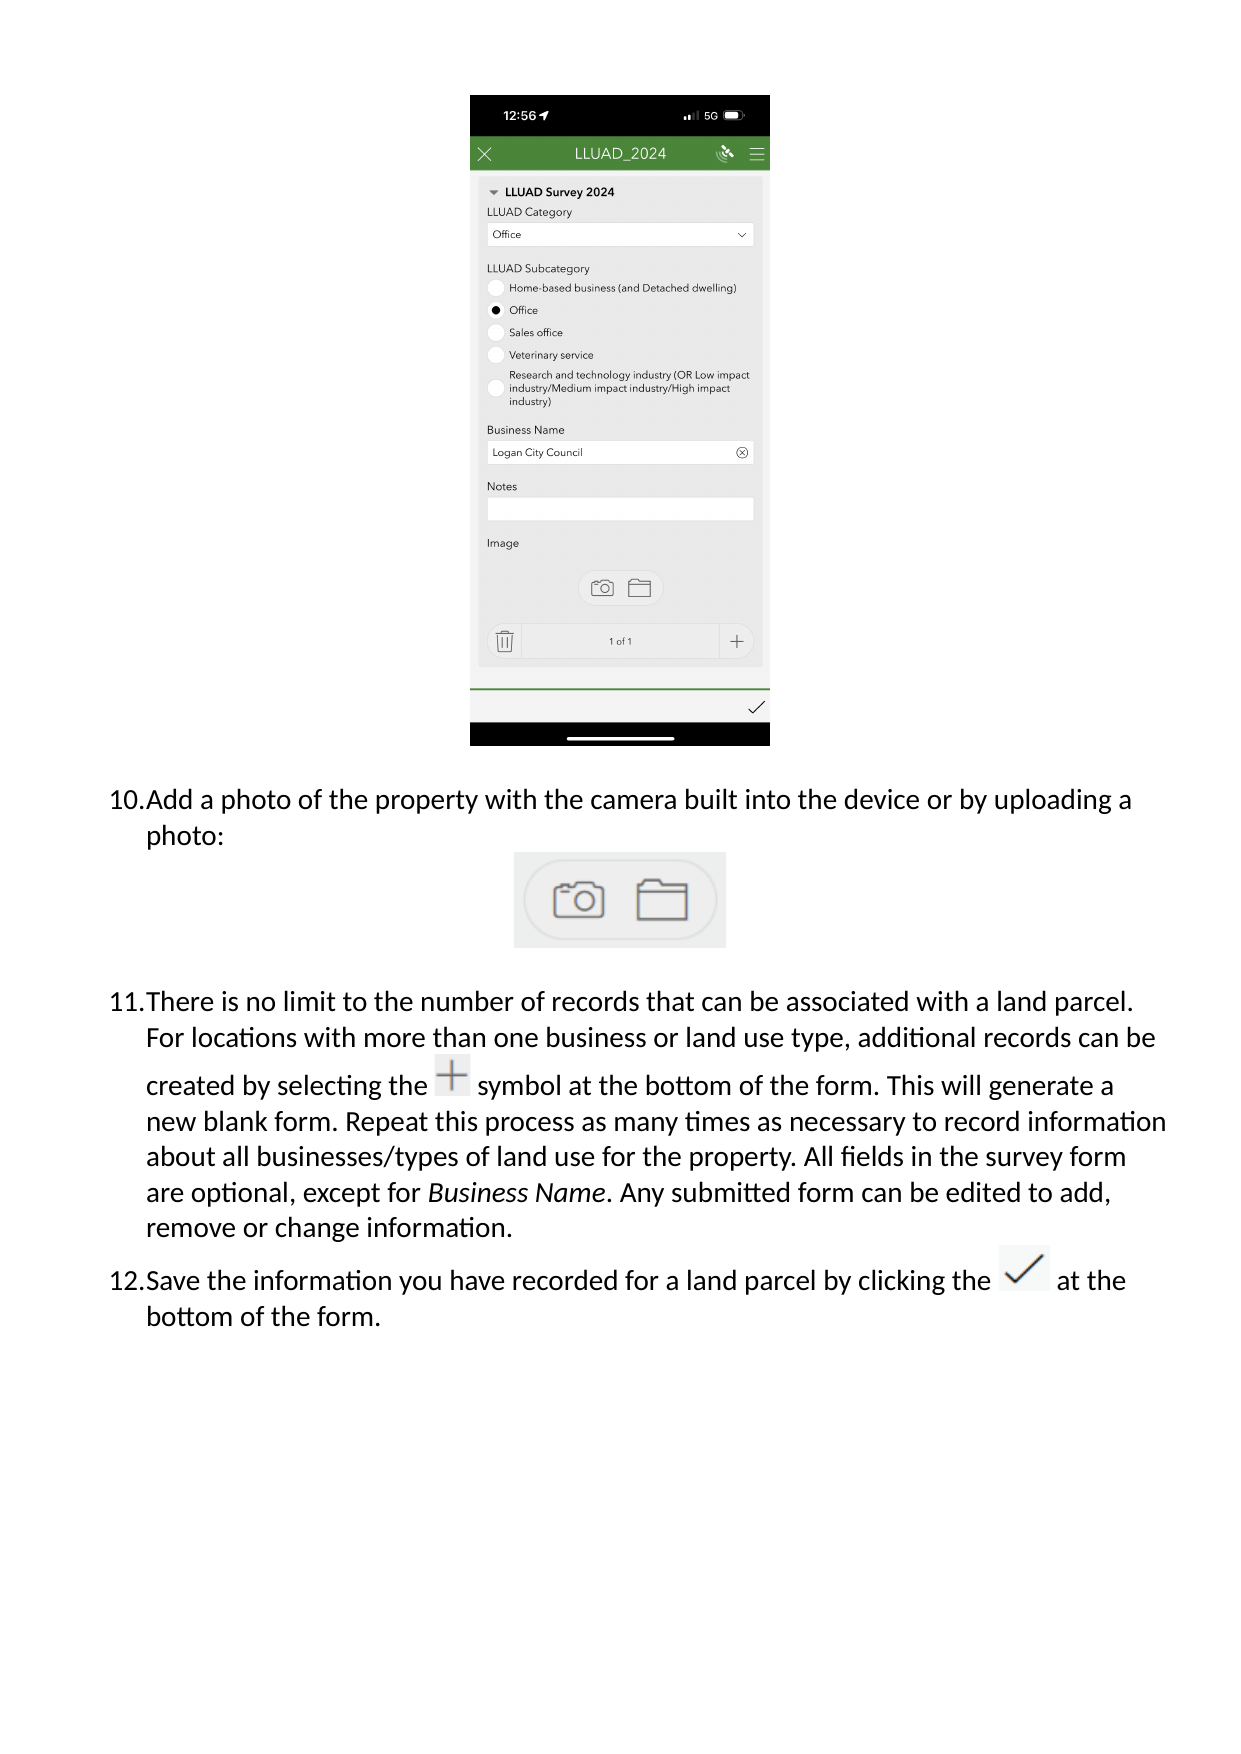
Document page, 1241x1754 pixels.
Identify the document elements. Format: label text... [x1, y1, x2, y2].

picture [998, 1245, 1050, 1291]
list There is no limit to the number of records that can be associated with a land parcel. For locations with more than one business or land use type, additional records can be created by selecting the symbol at the bottom of the form. This will generate a new blank form. Repeat this process as many times as necessary to record information about all businesses/types of land use for the property. All fields in the survey form are optional, except for Business Name. Any submitted form can be edited to add, remove or change information. [108, 983, 1169, 1245]
picture [513, 852, 727, 948]
list Add a photo of the property with the camera built into the device or by uploading a photo: [108, 781, 1169, 853]
picture [470, 95, 770, 746]
picture [434, 1054, 471, 1096]
list Save the information you have recorded for a land parcel by clicking the at the bottom of the form. [108, 1245, 1169, 1333]
